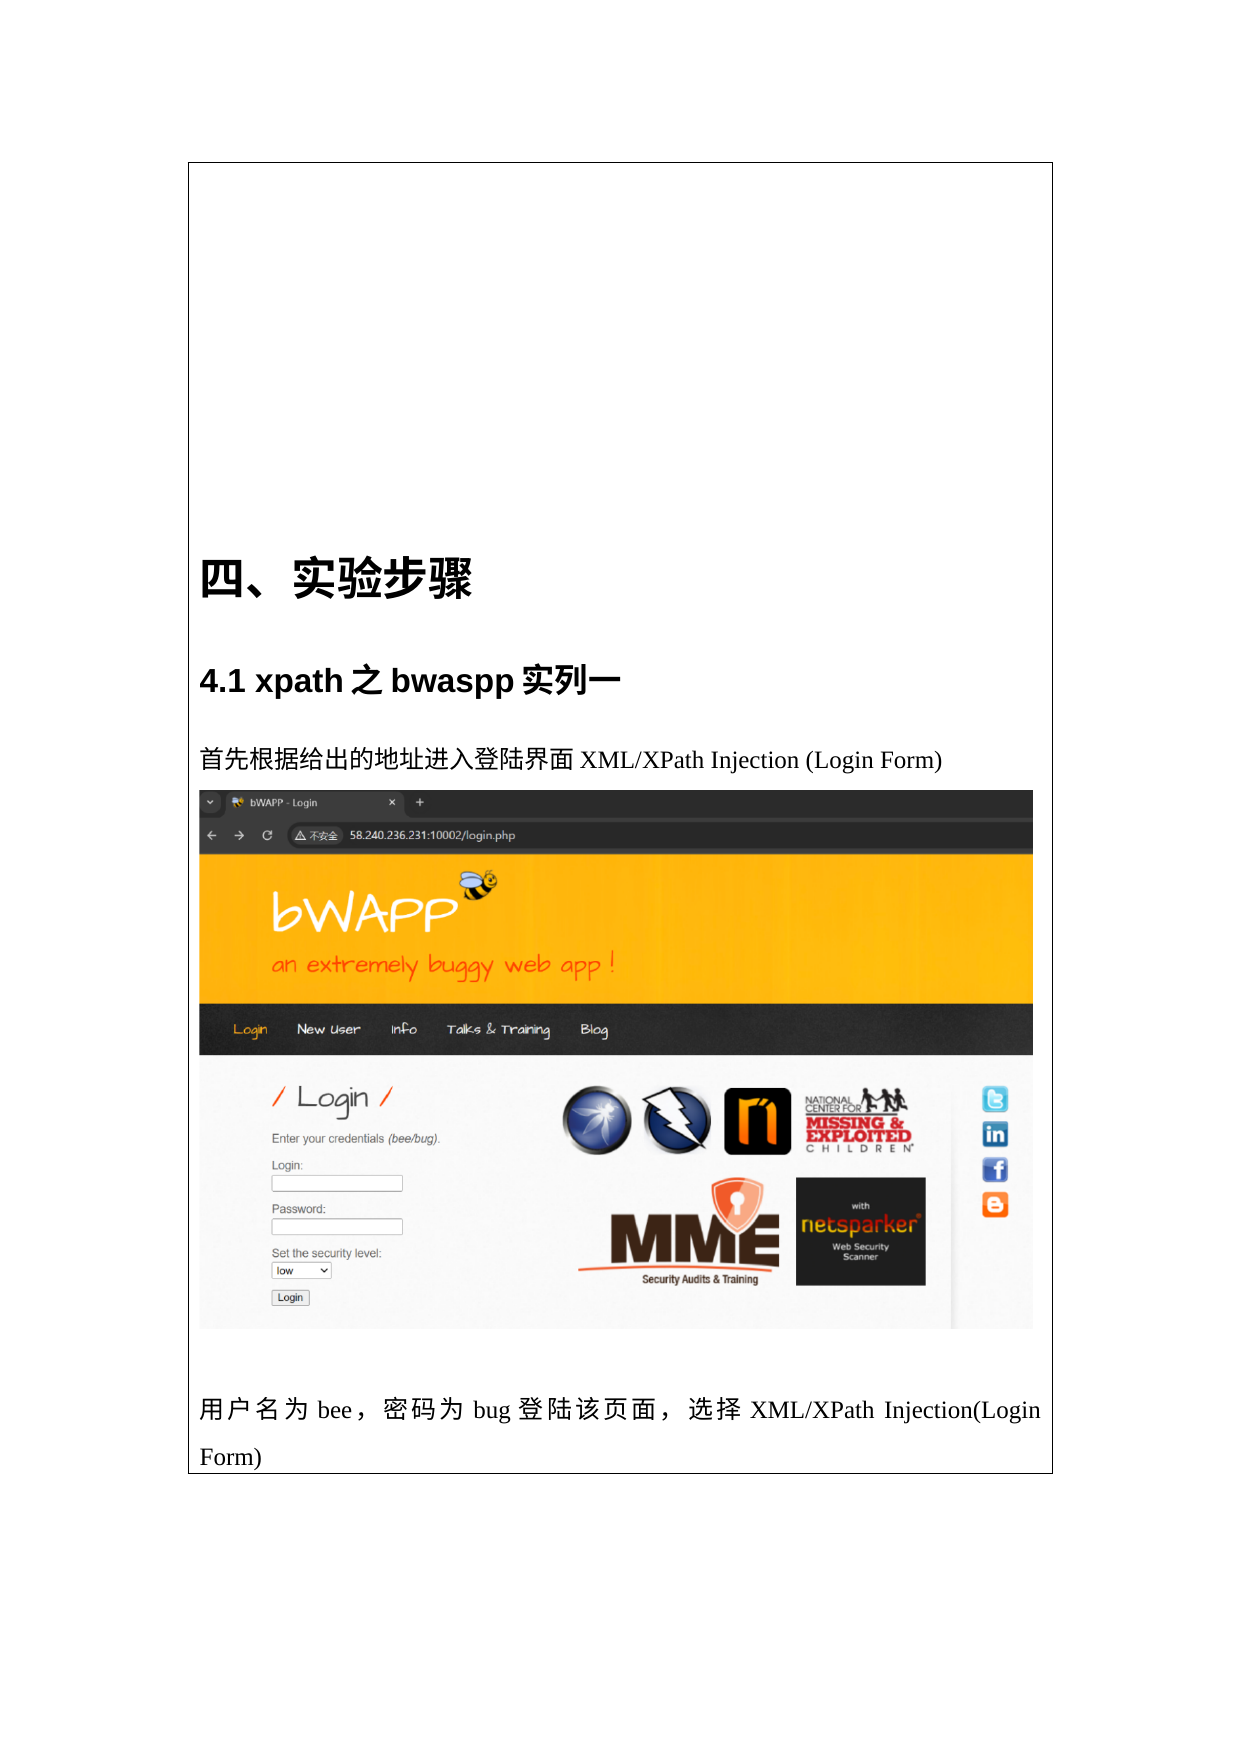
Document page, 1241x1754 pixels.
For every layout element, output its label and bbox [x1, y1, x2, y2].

picture [199, 790, 1033, 1329]
table_cell [189, 163, 1052, 1473]
